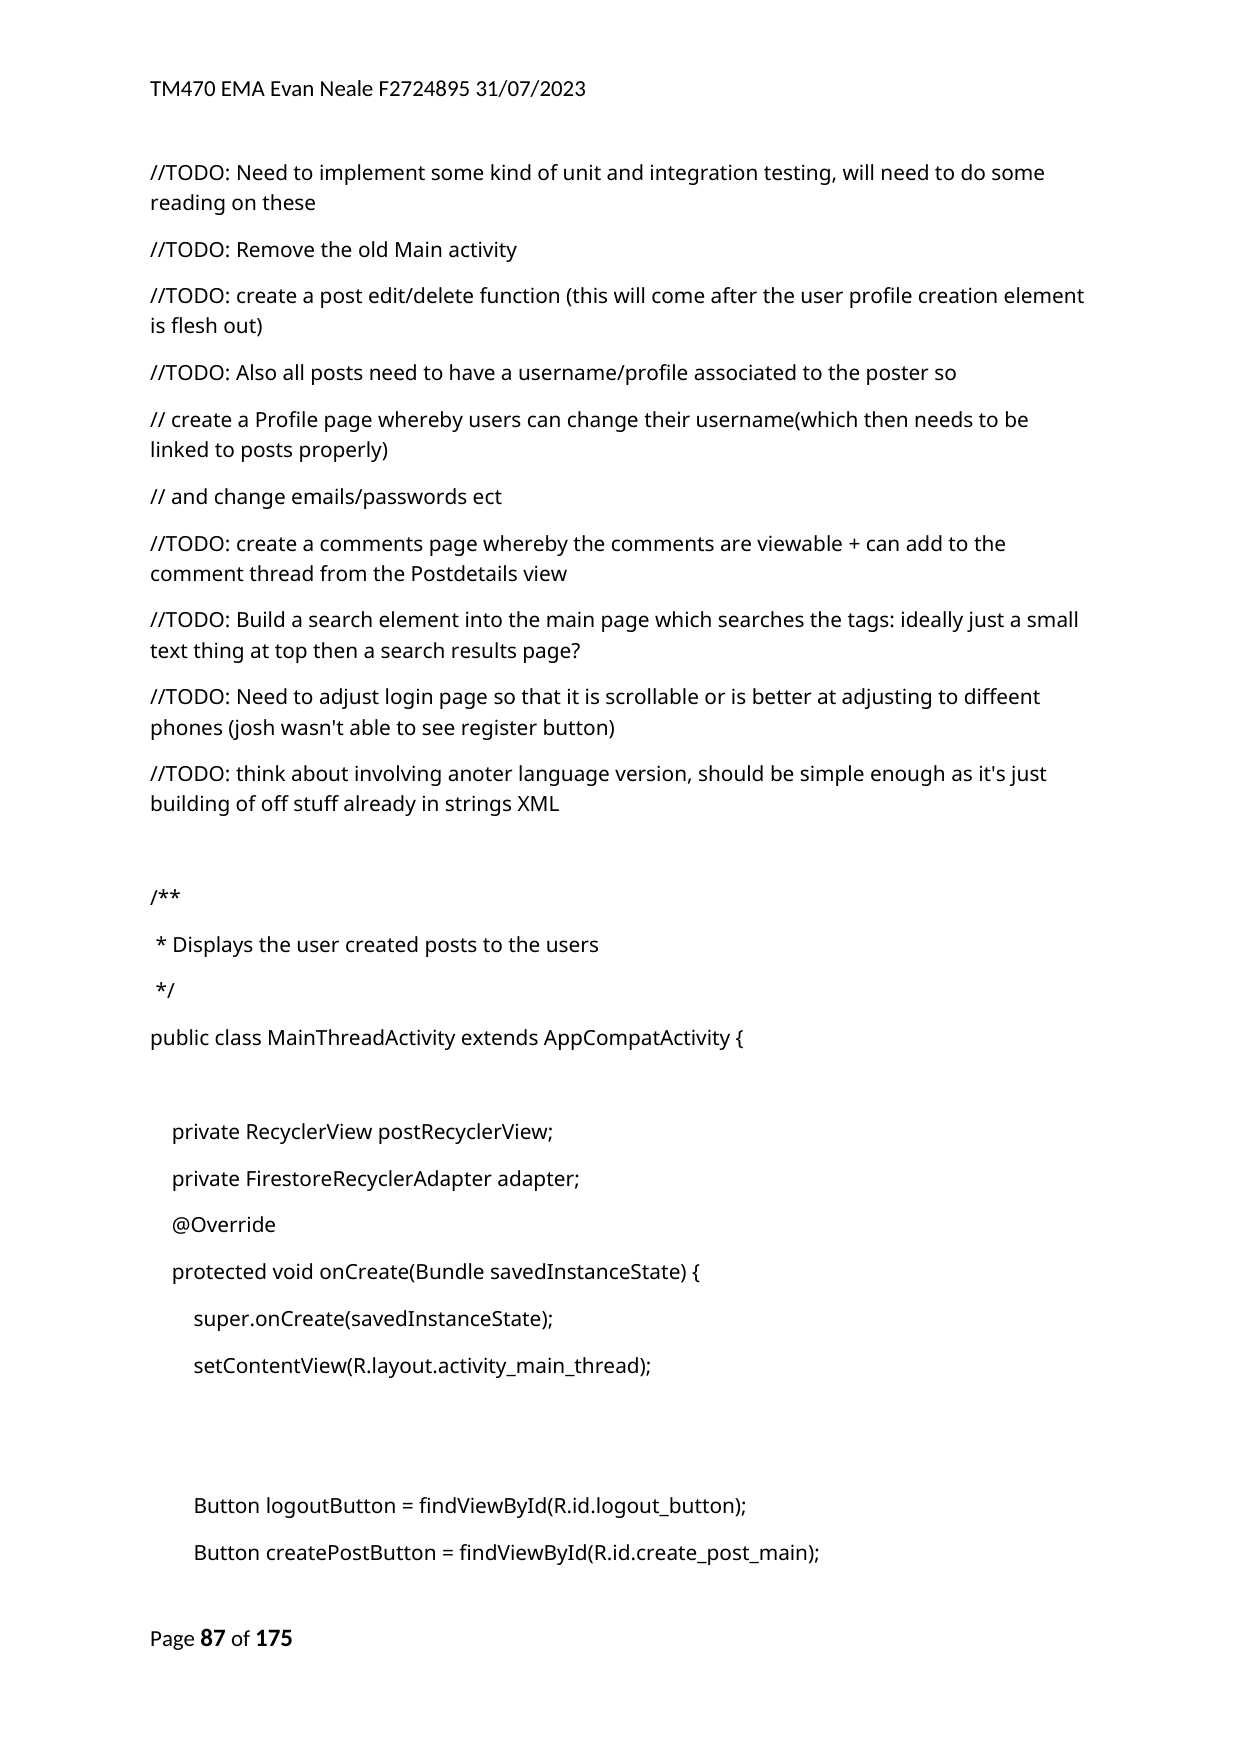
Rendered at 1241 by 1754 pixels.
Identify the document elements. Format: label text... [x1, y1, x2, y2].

text @Override [150, 1210, 1090, 1239]
text * Displays the user created posts to the users [150, 930, 1090, 958]
text */ [150, 977, 1090, 1005]
text public class MainThreadActivity extends AppCompatActivity { [150, 1023, 1090, 1052]
text //TODO: Need to adjust login page so that it is scrollable or is better at adjusting to diffeent phones (josh wasn't able to see register button) [150, 682, 1090, 741]
text //TODO: create a comments page whereby the comments are viewable + can add to the comment thread from the Postdetails view [150, 529, 1090, 587]
text //TODO: create a post edit/delete function (this will come after the user profile creation element is flesh out) [150, 281, 1090, 340]
text Button logoutButton = findViewById(R.id.logout_button); [150, 1491, 1090, 1519]
text // create a Profile page whereby users can change their username(which then needs to be linked to posts properly) [150, 405, 1090, 464]
text //TODO: think about involving anoter language version, should be simple enough as it's just building of off stuff already in strings XML [150, 759, 1090, 818]
text super.onCreate(savedInstanceState); [150, 1304, 1090, 1332]
text //TODO: Remove the old Main activity [150, 235, 1090, 263]
text /** [150, 883, 1090, 911]
text setContentView(R.layout.activity_main_thread); [150, 1351, 1090, 1379]
text // and change emails/passwords ect [150, 482, 1090, 510]
text private RecyclerView postRecyclerView; [150, 1117, 1090, 1145]
text //TODO: Also all posts need to have a username/profile associated to the poster so [150, 358, 1090, 387]
text protected void onCreate(Bundle savedInstanceState) { [150, 1257, 1090, 1286]
text private FirestoreRecyclerAdapter adapter; [150, 1164, 1090, 1192]
text //TODO: Need to implement some kind of unit and integration testing, will need to do some reading on these [150, 158, 1090, 216]
text Button createPostButton = findViewById(R.id.create_post_main); [150, 1538, 1090, 1566]
text //TODO: Build a search element into the main page which searches the tags: ideally just a small text thing at top then a search results page? [150, 606, 1090, 664]
